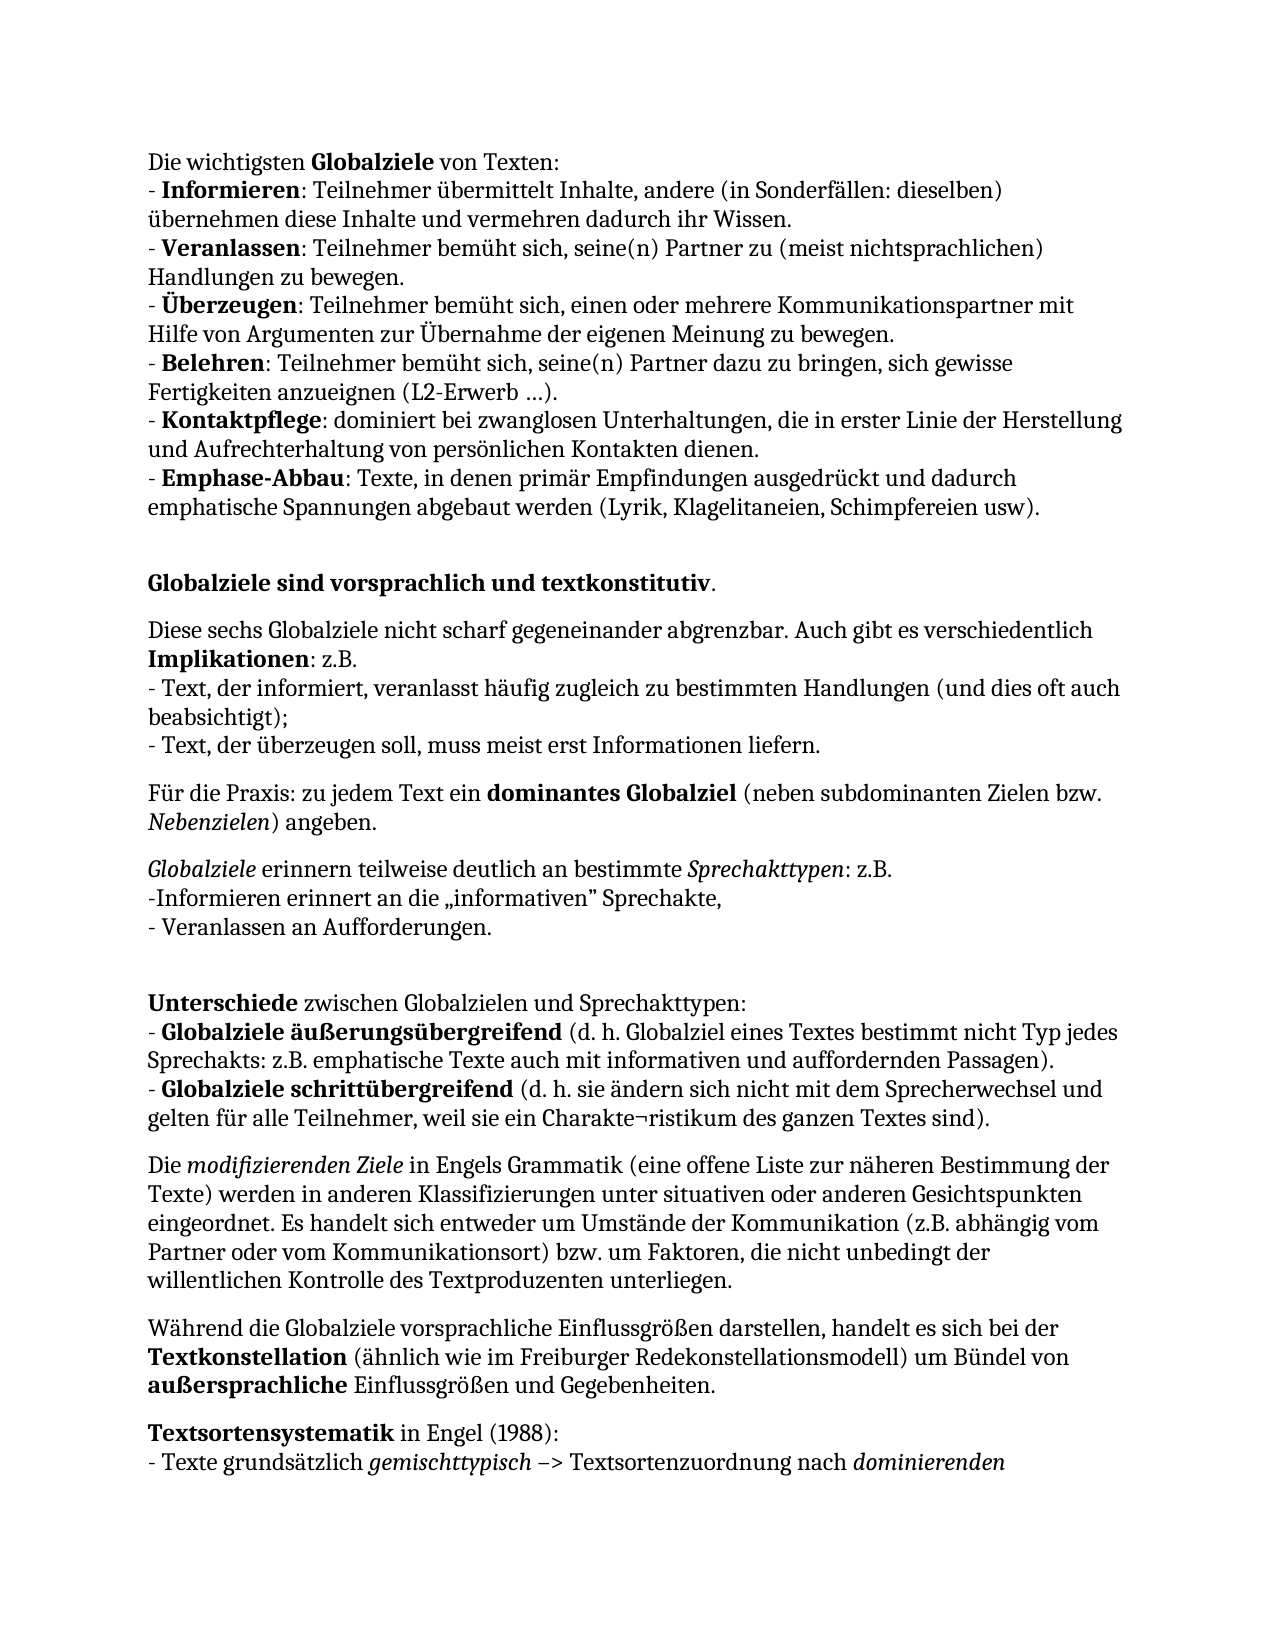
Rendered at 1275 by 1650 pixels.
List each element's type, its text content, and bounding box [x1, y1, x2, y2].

text Die wichtigsten Globalziele von Texten: - Informieren: Teilnehmer übermittelt Inhalte, andere (in Sonderfällen: dieselben) übernehmen diese Inhalte und vermehren dadurch ihr Wissen. - Veranlassen: Teilnehmer bemüht sich, seine(n) Partner zu (meist nichtsprachlichen) Handlungen zu bewegen. - Überzeugen: Teilnehmer bemüht sich, einen oder mehrere Kommunikationspartner mit Hilfe von Argumenten zur Übernahme der eigenen Meinung zu bewegen. - Belehren: Teilnehmer bemüht sich, seine(n) Partner dazu zu bringen, sich gewisse Fertigkeiten anzueignen (L2-Erwerb …). - Kontaktpflege: dominiert bei zwanglosen Unterhaltungen, die in erster Linie der Herstellung und Aufrechterhaltung von persönlichen Kontakten dienen. - Emphase-Abbau: Texte, in denen primär Empfindungen ausgedrückt und dadurch emphatische Spannungen abgebaut werden (Lyrik, Klagelitaneien, Schimpfereien usw). [148, 148, 1127, 550]
text Diese sechs Globalziele nicht scharf gegeneinander abgrenzbar. Auch gibt es verschiedentlich Implikationen: z.B. - Text, der informiert, veranlasst häufig zugleich zu bestimmten Handlungen (und dies oft auch beabsichtigt); - Text, der überzeugen soll, muss meist erst Informationen liefern. [148, 616, 1127, 760]
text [148, 1419, 1127, 1476]
text Für die Praxis: zu jedem Text ein dominantes Globalziel (neben subdominanten Zielen bzw. Nebenzielen) angeben. [148, 779, 1127, 836]
text Während die Globalziele vorsprachliche Einflussgrößen darstellen, handelt es sich bei der Textkonstellation (ähnlich wie im Freiburger Redekonstellationsmodell) um Bündel von außersprachliche Einflussgrößen und Gegebenheiten. [148, 1314, 1127, 1400]
text Die modifizierenden Ziele in Engels Grammatik (eine offene Liste zur näheren Bestimmung der Texte) werden in anderen Klassifizierungen unter situativen oder anderen Gesichtspunkten eingeordnet. Es handelt sich entweder um Umstände der Kommunikation (z.B. abhängig vom Partner oder vom Kommunikationsort) bzw. um Faktoren, die nicht unbedingt der willentlichen Kontrolle des Textproduzenten unterliegen. [148, 1151, 1127, 1295]
text Globalziele sind vorsprachlich und textkonstitutiv. [148, 569, 1127, 598]
text Globalziele erinnern teilweise deutlich an bestimmte Sprechakttypen: z.B. -Informieren erinnert an die „informativen” Sprechakte, - Veranlassen an Aufforderungen. [148, 855, 1127, 970]
text Unterschiede zwischen Globalzielen und Sprechakttypen: - Globalziele äußerungsübergreifend (d. h. Globalziel eines Textes bestimmt nicht Typ jedes Sprechakts: z.B. emphatische Texte auch mit informativen und auffordernden Passagen). - Globalziele schrittübergreifend (d. h. sie ändern sich nicht mit dem Sprecherwechsel und gelten für alle Teilnehmer, weil sie ein Charakte¬ristikum des ganzen Textes sind). [148, 989, 1127, 1133]
